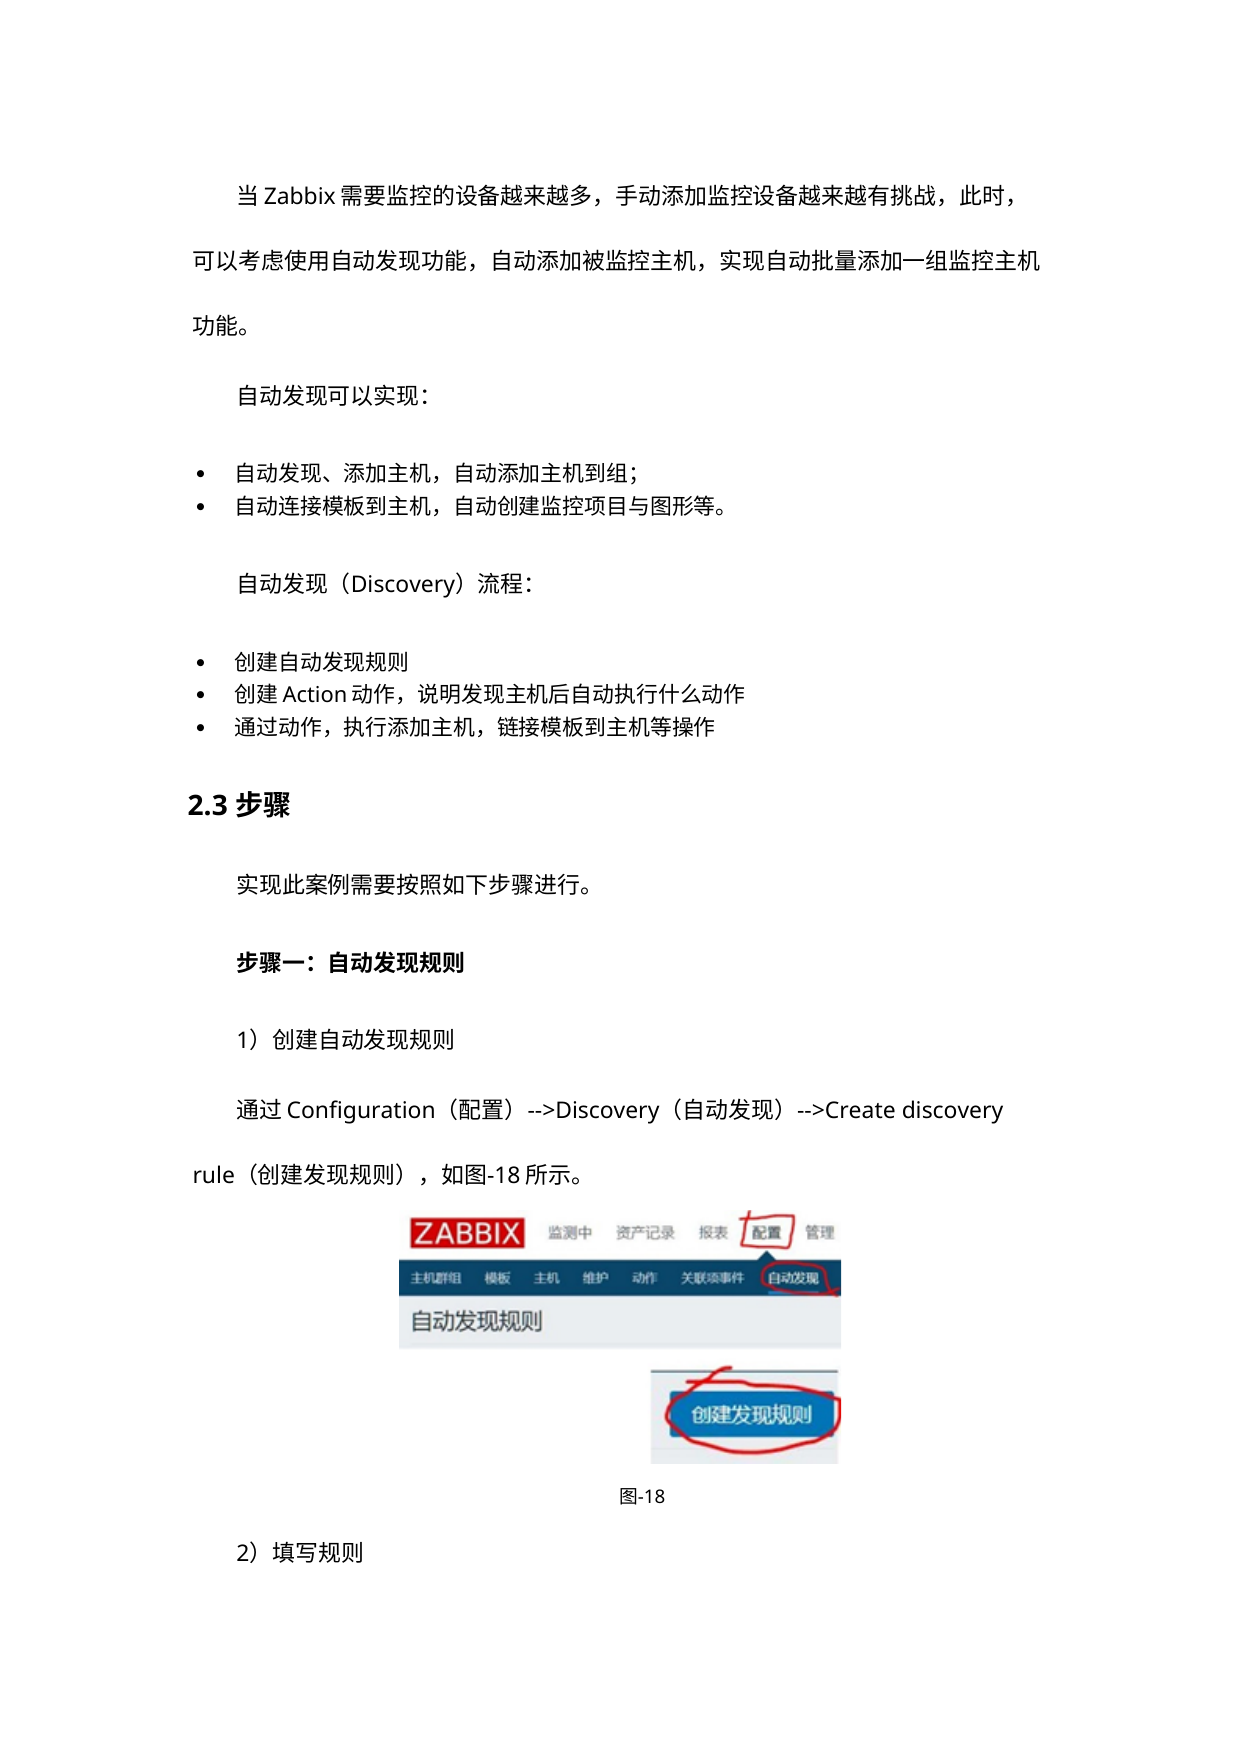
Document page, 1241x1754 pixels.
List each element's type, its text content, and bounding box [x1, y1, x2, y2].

text 图-18 [195, 1479, 1045, 1511]
text 步骤一：自动发现规则 [192, 929, 1048, 994]
picture [399, 1210, 842, 1464]
list 创建Action动作，说明发现主机后自动执行什么动作 [197, 677, 1053, 709]
list 通过动作，执行添加主机，链接模板到主机等操作 [197, 709, 1053, 742]
list 创建自动发现规则 [197, 644, 1053, 677]
text 自动发现（Discovery）流程： [192, 550, 1048, 615]
text 当Zabbix需要监控的设备越来越多，手动添加监控设备越来越有挑战，此时，可以考虑使用自动发现功能，自动添加被监控主机，实现自动批量添加一组监控主机功能。 [192, 162, 1048, 357]
list 自动连接模板到主机，自动创建监控项目与图形等。 [197, 488, 1053, 521]
text 通过Configuration（配置）-->Discovery（自动发现）-->Create discovery rule（创建发现规则），如图-18所示。 [192, 1076, 1048, 1206]
text 实现此案例需要按照如下步骤进行。 [192, 851, 1048, 916]
text 自动发现可以实现： [192, 362, 1048, 427]
list 自动发现、添加主机，自动添加主机到组； [197, 456, 1053, 488]
text 2）填写规则 [192, 1519, 1048, 1584]
text 1）创建自动发现规则 [192, 1006, 1048, 1071]
subtitle 2.3 步骤 [187, 771, 1053, 836]
